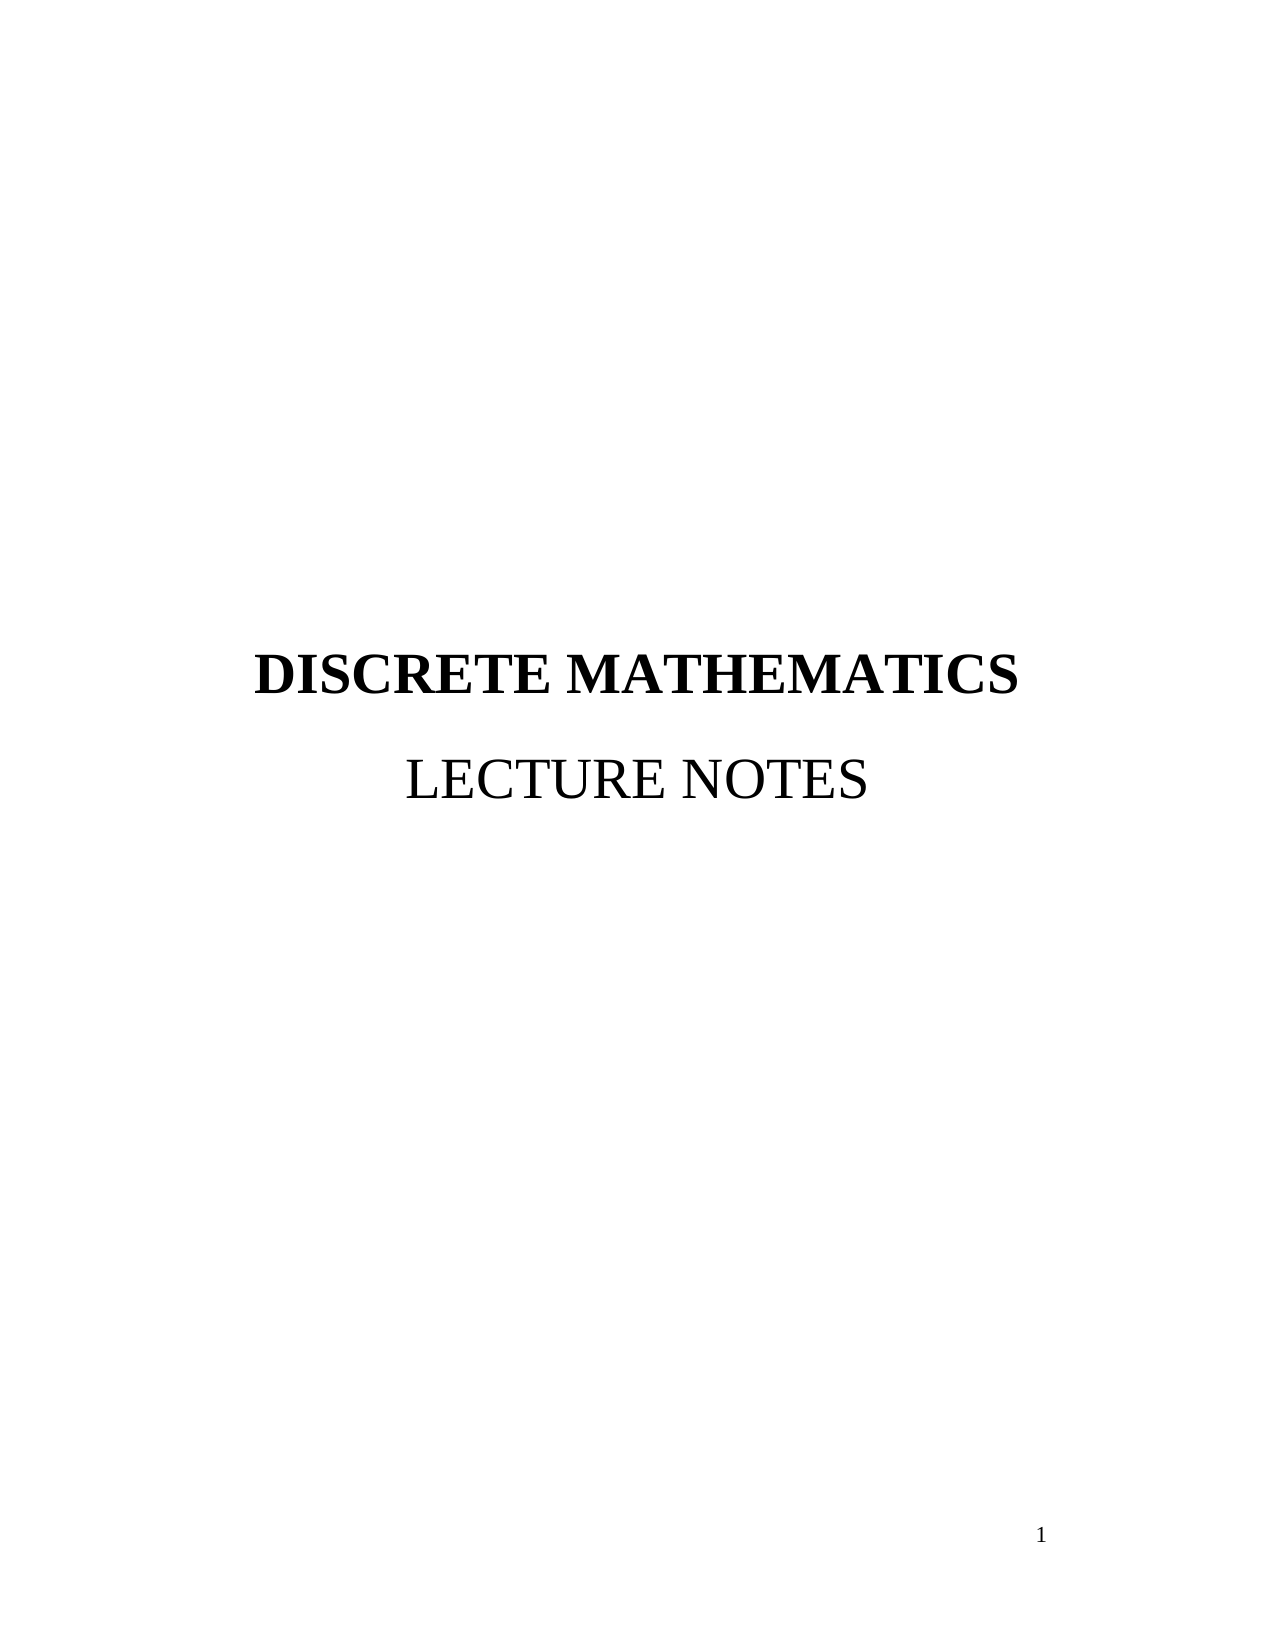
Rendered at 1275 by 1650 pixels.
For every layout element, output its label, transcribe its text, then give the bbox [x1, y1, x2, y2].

text LECTURE NOTES [110, 756, 1164, 809]
text DISCRETE MATHEMATICS [110, 651, 1164, 704]
